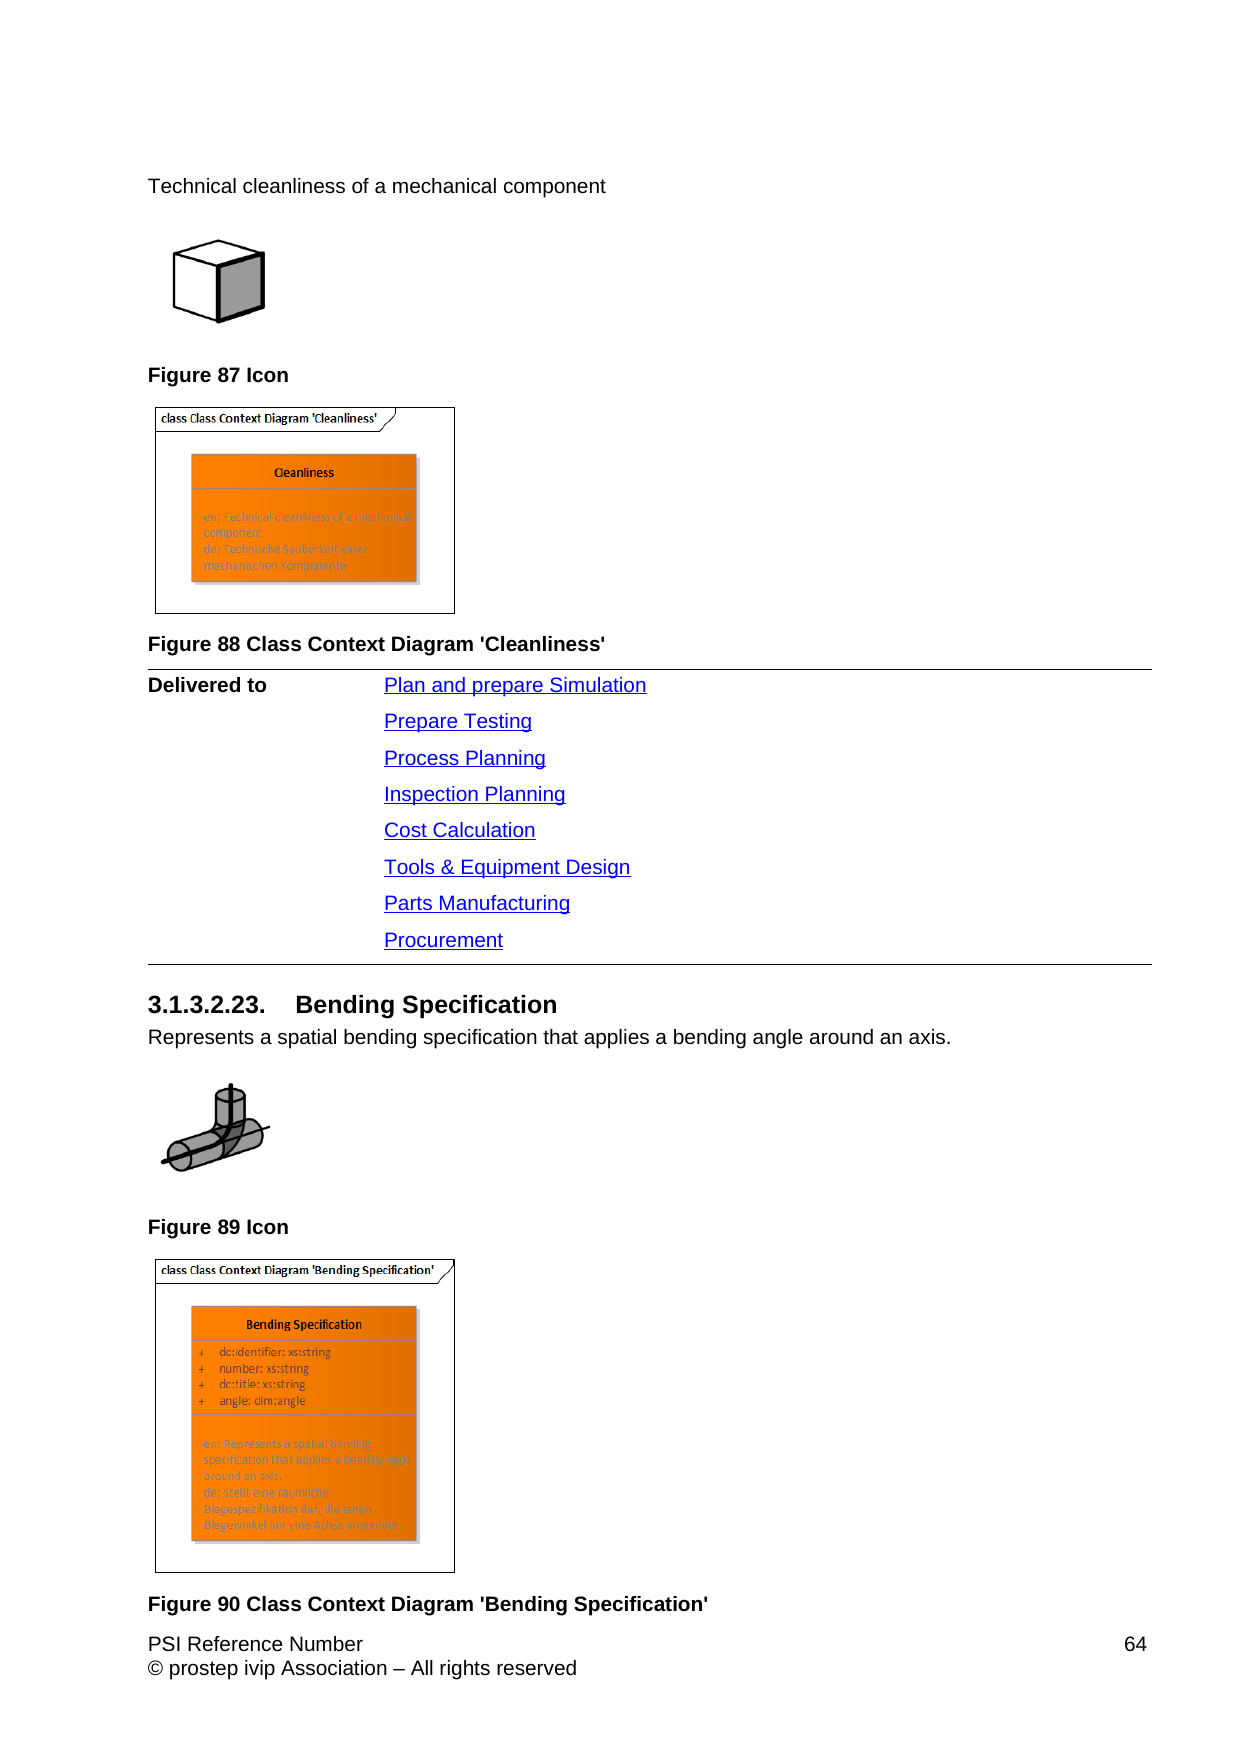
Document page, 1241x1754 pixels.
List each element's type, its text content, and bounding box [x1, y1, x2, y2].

picture [147, 210, 289, 351]
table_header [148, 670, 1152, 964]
text Technical cleanliness of a mechanical component [148, 174, 1152, 198]
picture [147, 1061, 289, 1203]
picture [147, 399, 462, 620]
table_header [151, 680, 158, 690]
picture [147, 1251, 462, 1580]
text Represents a spatial bending specification that applies a bending angle around an axis. [148, 1025, 1152, 1049]
subtitle Bending Specification [148, 990, 1152, 1019]
